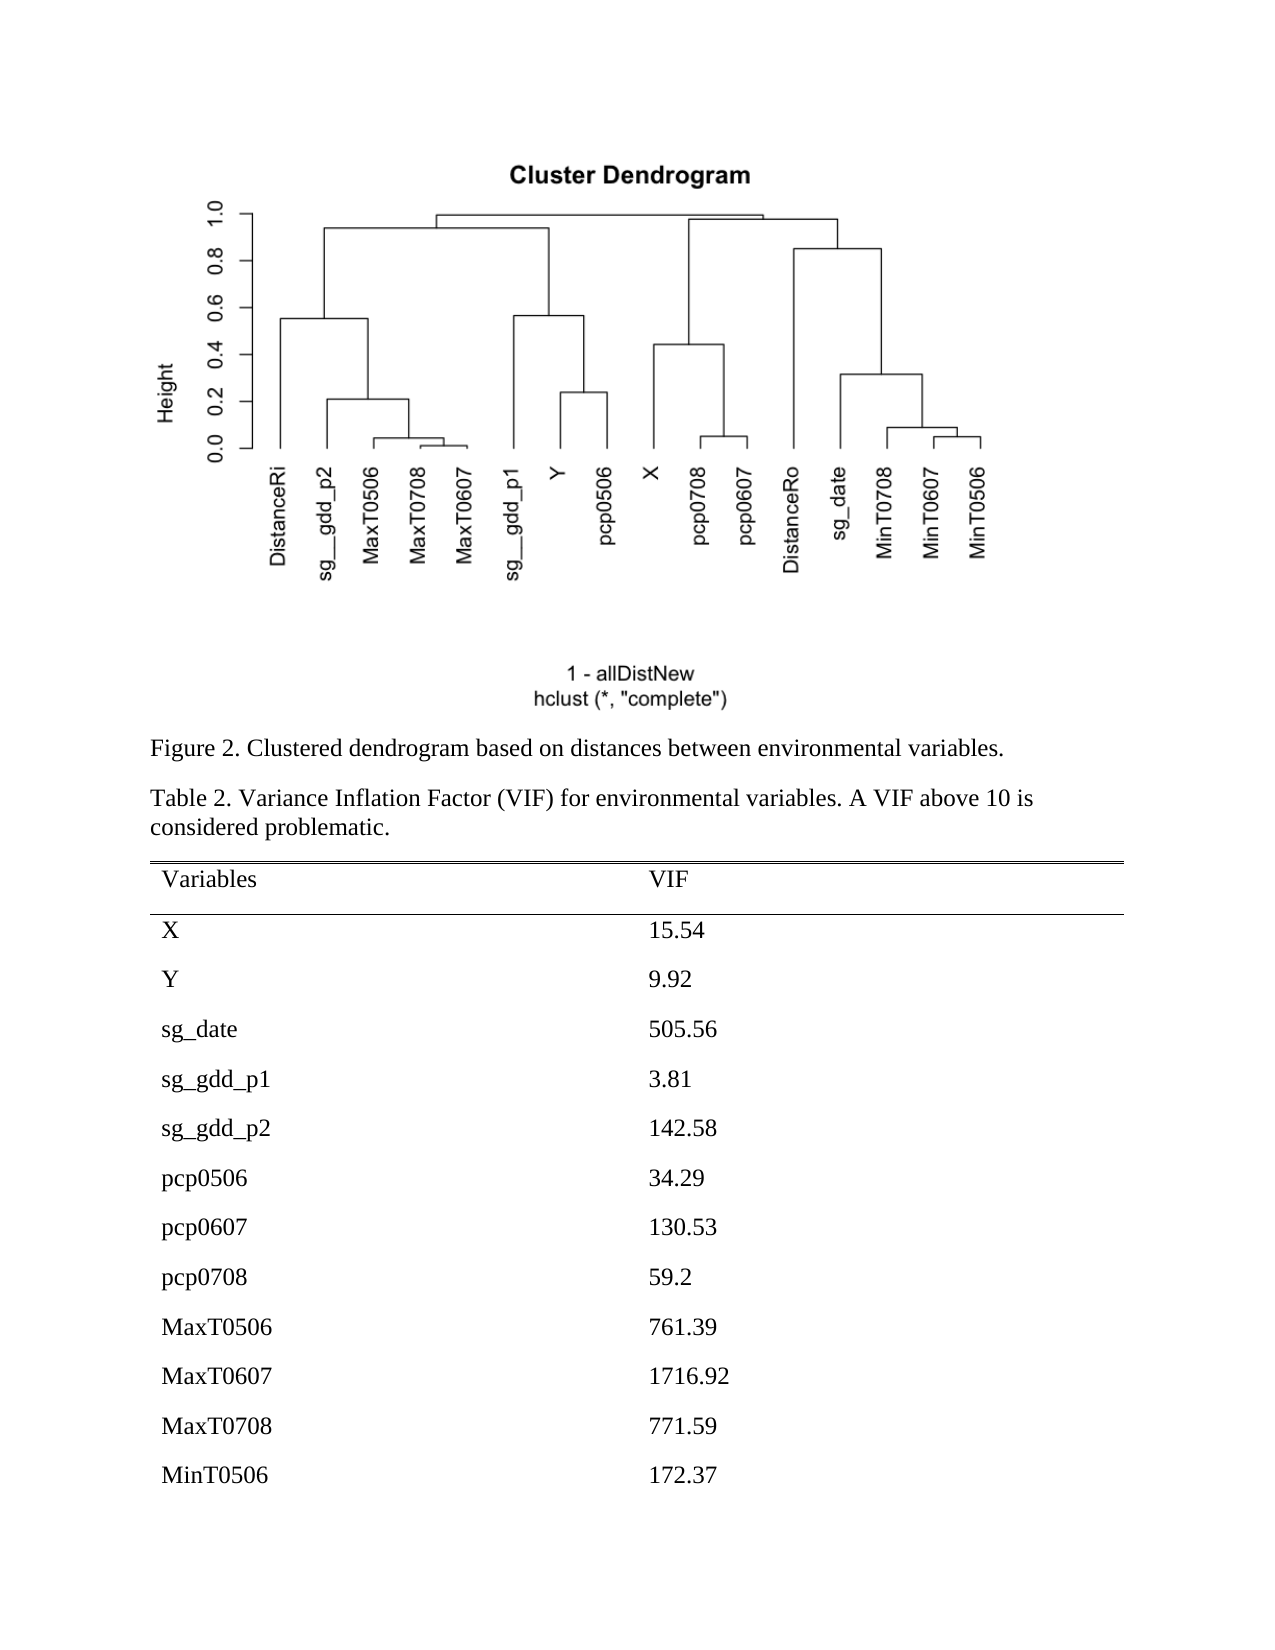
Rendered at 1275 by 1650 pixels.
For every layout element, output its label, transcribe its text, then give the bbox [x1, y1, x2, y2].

table_cell MaxT0607 [150, 1361, 637, 1411]
table_cell MaxT0708 [150, 1411, 637, 1460]
table_cell 761.39 [637, 1312, 1124, 1361]
table_cell sg_gdd_p2 [150, 1113, 637, 1163]
table_cell pcp0506 [150, 1163, 637, 1212]
table_cell 59.2 [637, 1262, 1124, 1312]
table_cell 142.58 [637, 1113, 1124, 1163]
table_cell MaxT0506 [150, 1312, 637, 1361]
table_cell Y [150, 965, 637, 1014]
table_cell 3.81 [637, 1064, 1124, 1113]
table_cell 505.56 [637, 1014, 1124, 1064]
text Figure 2. Clustered dendrogram based on distances between environmental variables. [150, 733, 1125, 762]
picture [150, 150, 1061, 713]
table_cell sg_date [150, 1014, 637, 1064]
table_cell 9.92 [637, 965, 1124, 1014]
table_header VIF [637, 864, 1124, 914]
table_cell 34.29 [637, 1163, 1124, 1212]
text Table 2. Variance Inflation Factor (VIF) for environmental variables. A VIF above 10 is considered problematic. [150, 783, 1125, 840]
table_cell pcp0708 [150, 1262, 637, 1312]
table_cell pcp0607 [150, 1213, 637, 1262]
table_cell 771.59 [637, 1411, 1124, 1460]
table_cell sg_gdd_p1 [150, 1064, 637, 1113]
table_cell 130.53 [637, 1213, 1124, 1262]
table_cell X [150, 915, 637, 964]
table_header Variables [150, 864, 637, 914]
table_cell 1716.92 [637, 1361, 1124, 1411]
table_cell 172.37 [637, 1460, 1124, 1489]
table_cell 15.54 [637, 915, 1124, 964]
table_cell MinT0506 [150, 1460, 637, 1489]
